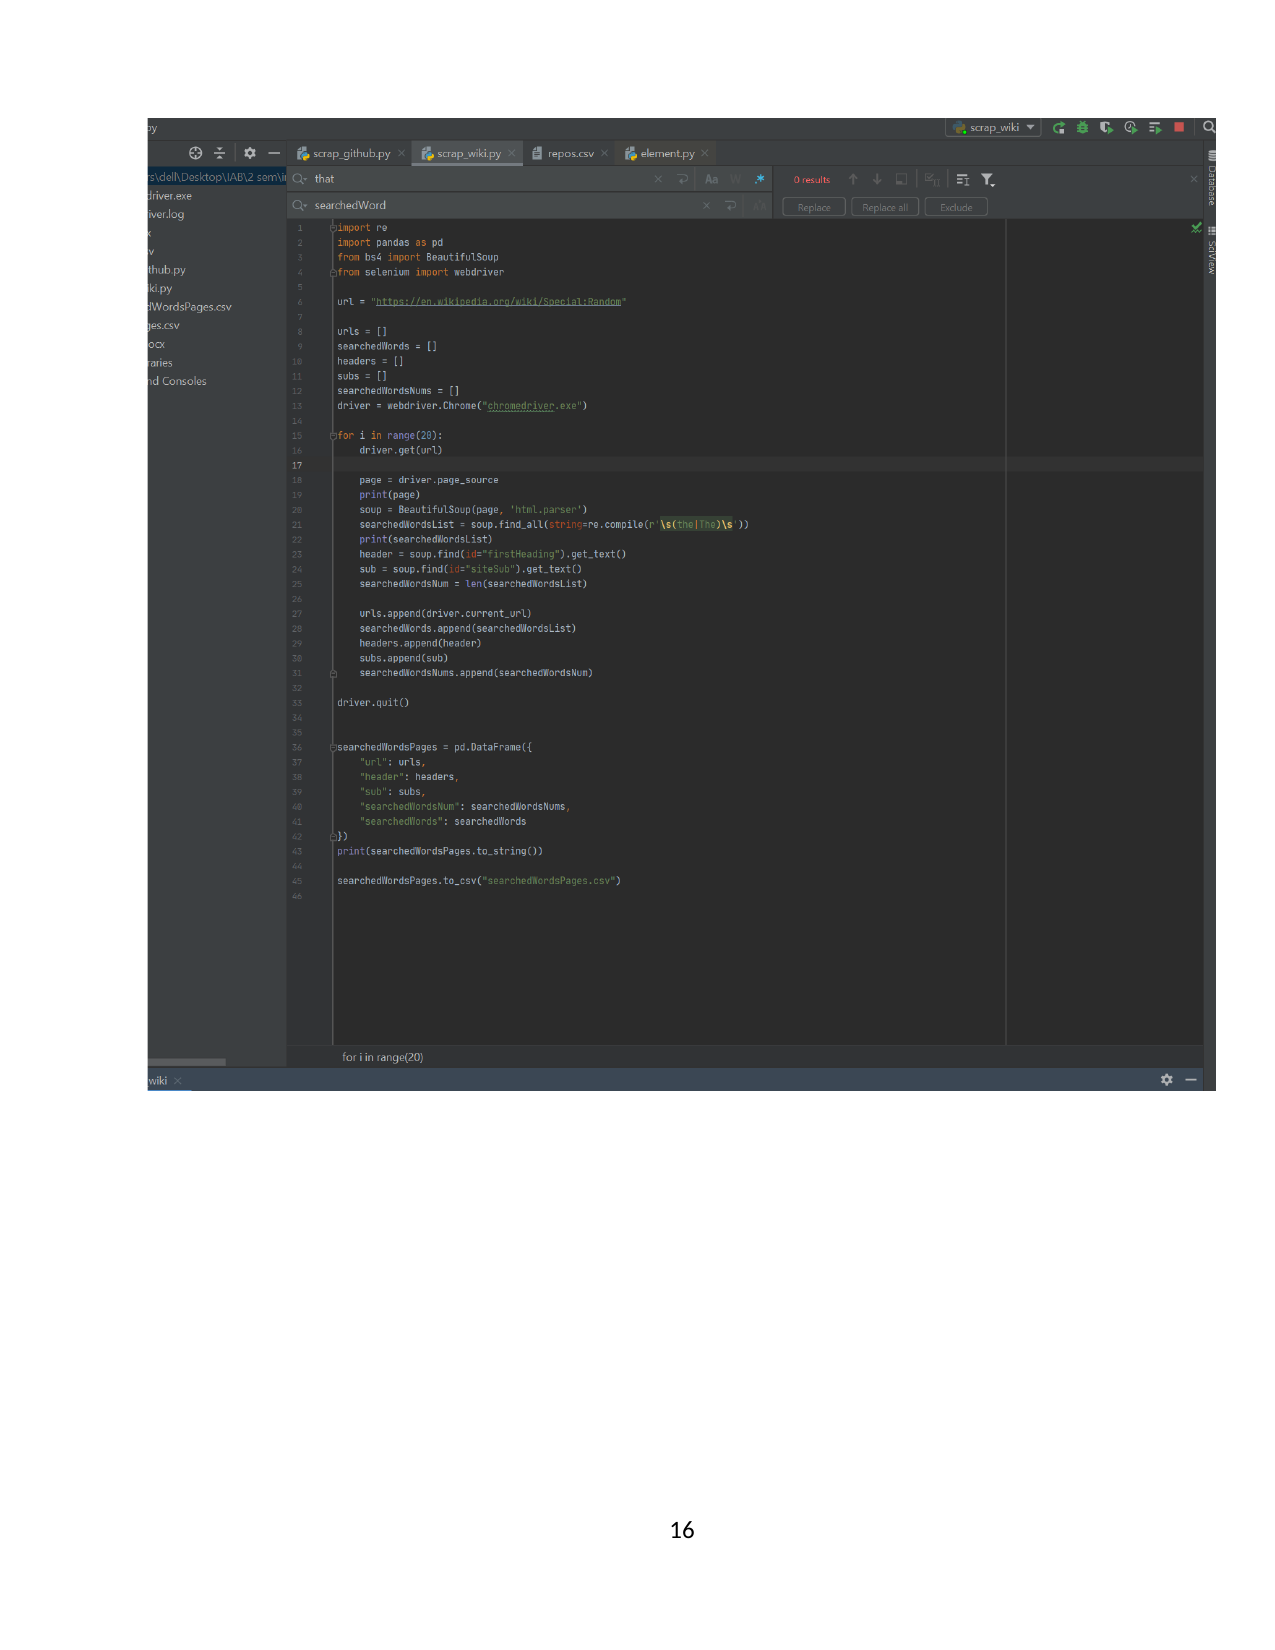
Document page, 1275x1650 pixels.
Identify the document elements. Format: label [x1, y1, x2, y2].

picture [147, 118, 1216, 1091]
